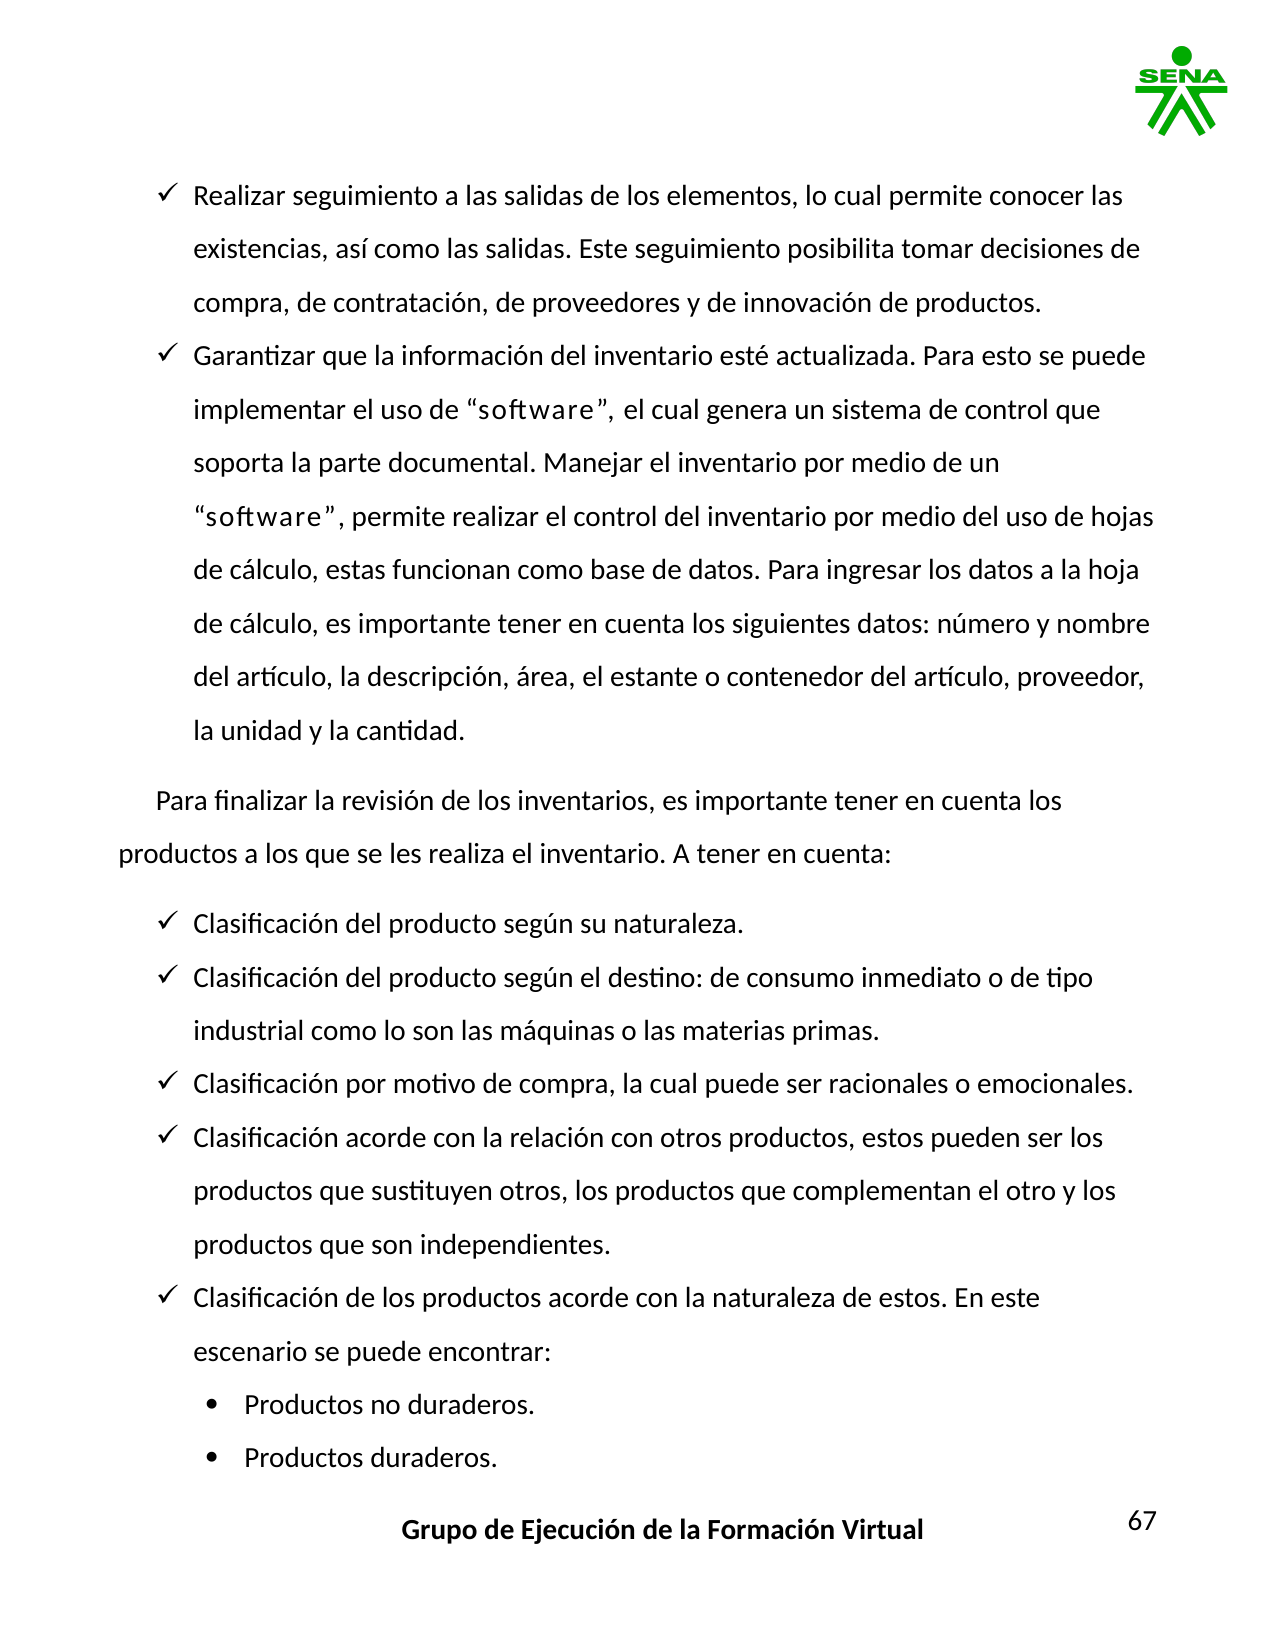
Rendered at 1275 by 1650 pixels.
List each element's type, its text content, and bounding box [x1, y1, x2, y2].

picture [1135, 46, 1228, 136]
list Garantizar que la información del inventario esté actualizada. Para esto se puede implementar el uso de “software”, el cual genera un sistema de control que soporta la parte documental. Manejar el inventario por medio de un “software”, permite realizar el control del inventario por medio del uso de hojas de cálculo, estas funcionan como base de datos. Para ingresar los datos a la hoja de cálculo, es importante tener en cuenta los siguientes datos: número y nombre del artículo, la descripción, área, el estante o contenedor del artículo, proveedor, la unidad y la cantidad. [156, 337, 1157, 747]
list Clasificación por motivo de compra, la cual puede ser racionales o emocionales. [156, 1066, 1157, 1101]
list Realizar seguimiento a las salidas de los elementos, lo cual permite conocer las existencias, así como las salidas. Este seguimiento posibilita tomar decisiones de compra, de contratación, de proveedores y de innovación de productos. [156, 177, 1157, 320]
list Productos no duraderos. [207, 1386, 1157, 1422]
list Clasificación de los productos acorde con la naturaleza de estos. En este escenario se puede encontrar: [156, 1279, 1157, 1368]
list Clasificación del producto según su naturaleza. [156, 905, 1157, 941]
list Clasificación del producto según el destino: de consumo inmediato o de tipo industrial como lo son las máquinas o las materias primas. [156, 959, 1157, 1048]
list Productos duraderos. [207, 1439, 1157, 1475]
text Para finalizar la revisión de los inventarios, es importante tener en cuenta los productos a los que se les realiza el inventario. A tener en cuenta: [118, 782, 1157, 871]
list Clasificación acorde con la relación con otros productos, estos pueden ser los productos que sustituyen otros, los productos que complementan el otro y los productos que son independientes. [156, 1119, 1157, 1261]
